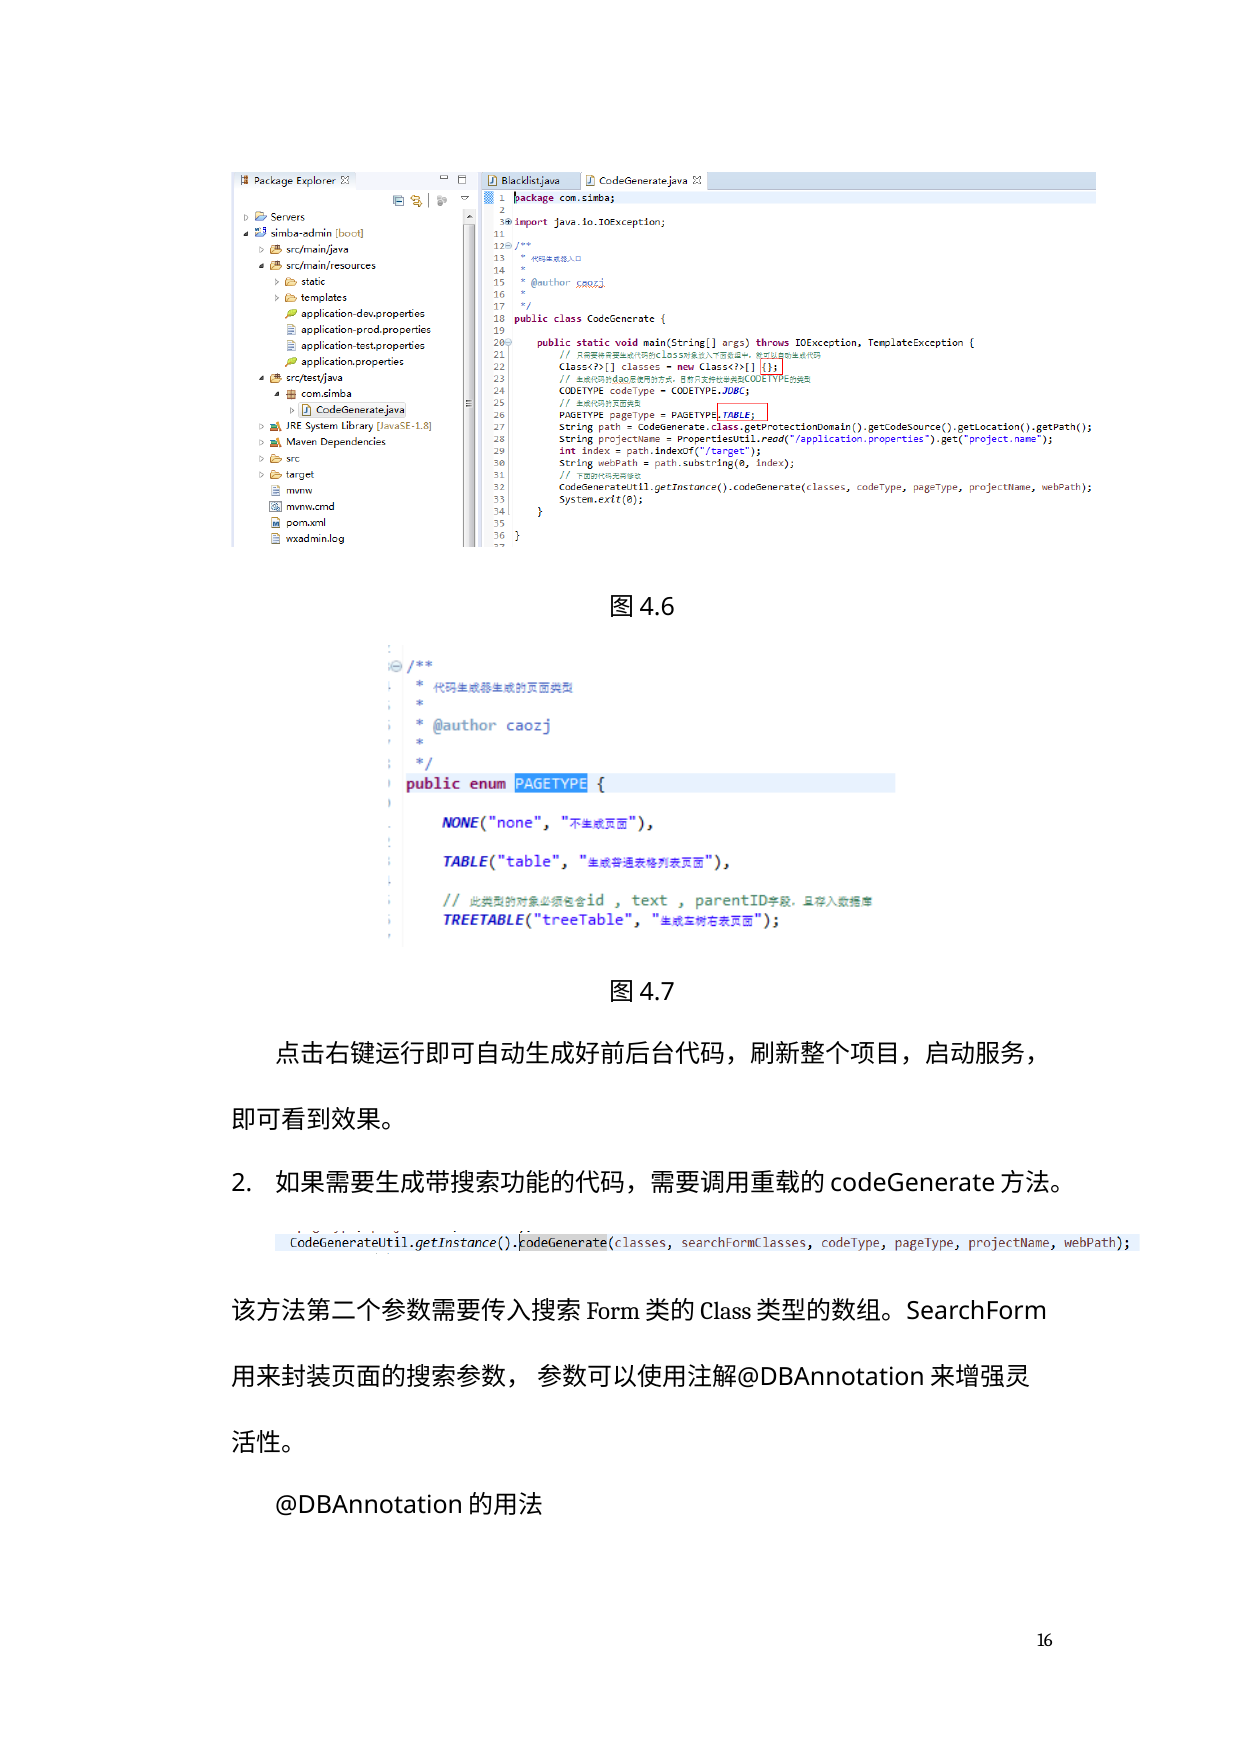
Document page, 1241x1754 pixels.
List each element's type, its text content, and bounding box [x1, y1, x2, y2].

text 点击右键运行即可自动生成好前后台代码，刷新整个项目，启动服务，即可看到效果。 [231, 1030, 1053, 1140]
text 图4.7 [187, 968, 1053, 1012]
text @DBAnnotation的用法 [231, 1481, 1053, 1525]
list 如果需要生成带搜索功能的代码，需要调用重载的codeGenerate方法。 [231, 1158, 1053, 1202]
picture [388, 645, 896, 947]
picture [275, 1231, 1140, 1254]
picture [231, 172, 1096, 547]
text 该方法第二个参数需要传入搜索Form类的Class类型的数组。SearchForm用来封装页面的搜索参数， 参数可以使用注解@DBAnnotation来增强灵活性。 [231, 1221, 1053, 1463]
text 图4.6 [187, 583, 1053, 627]
